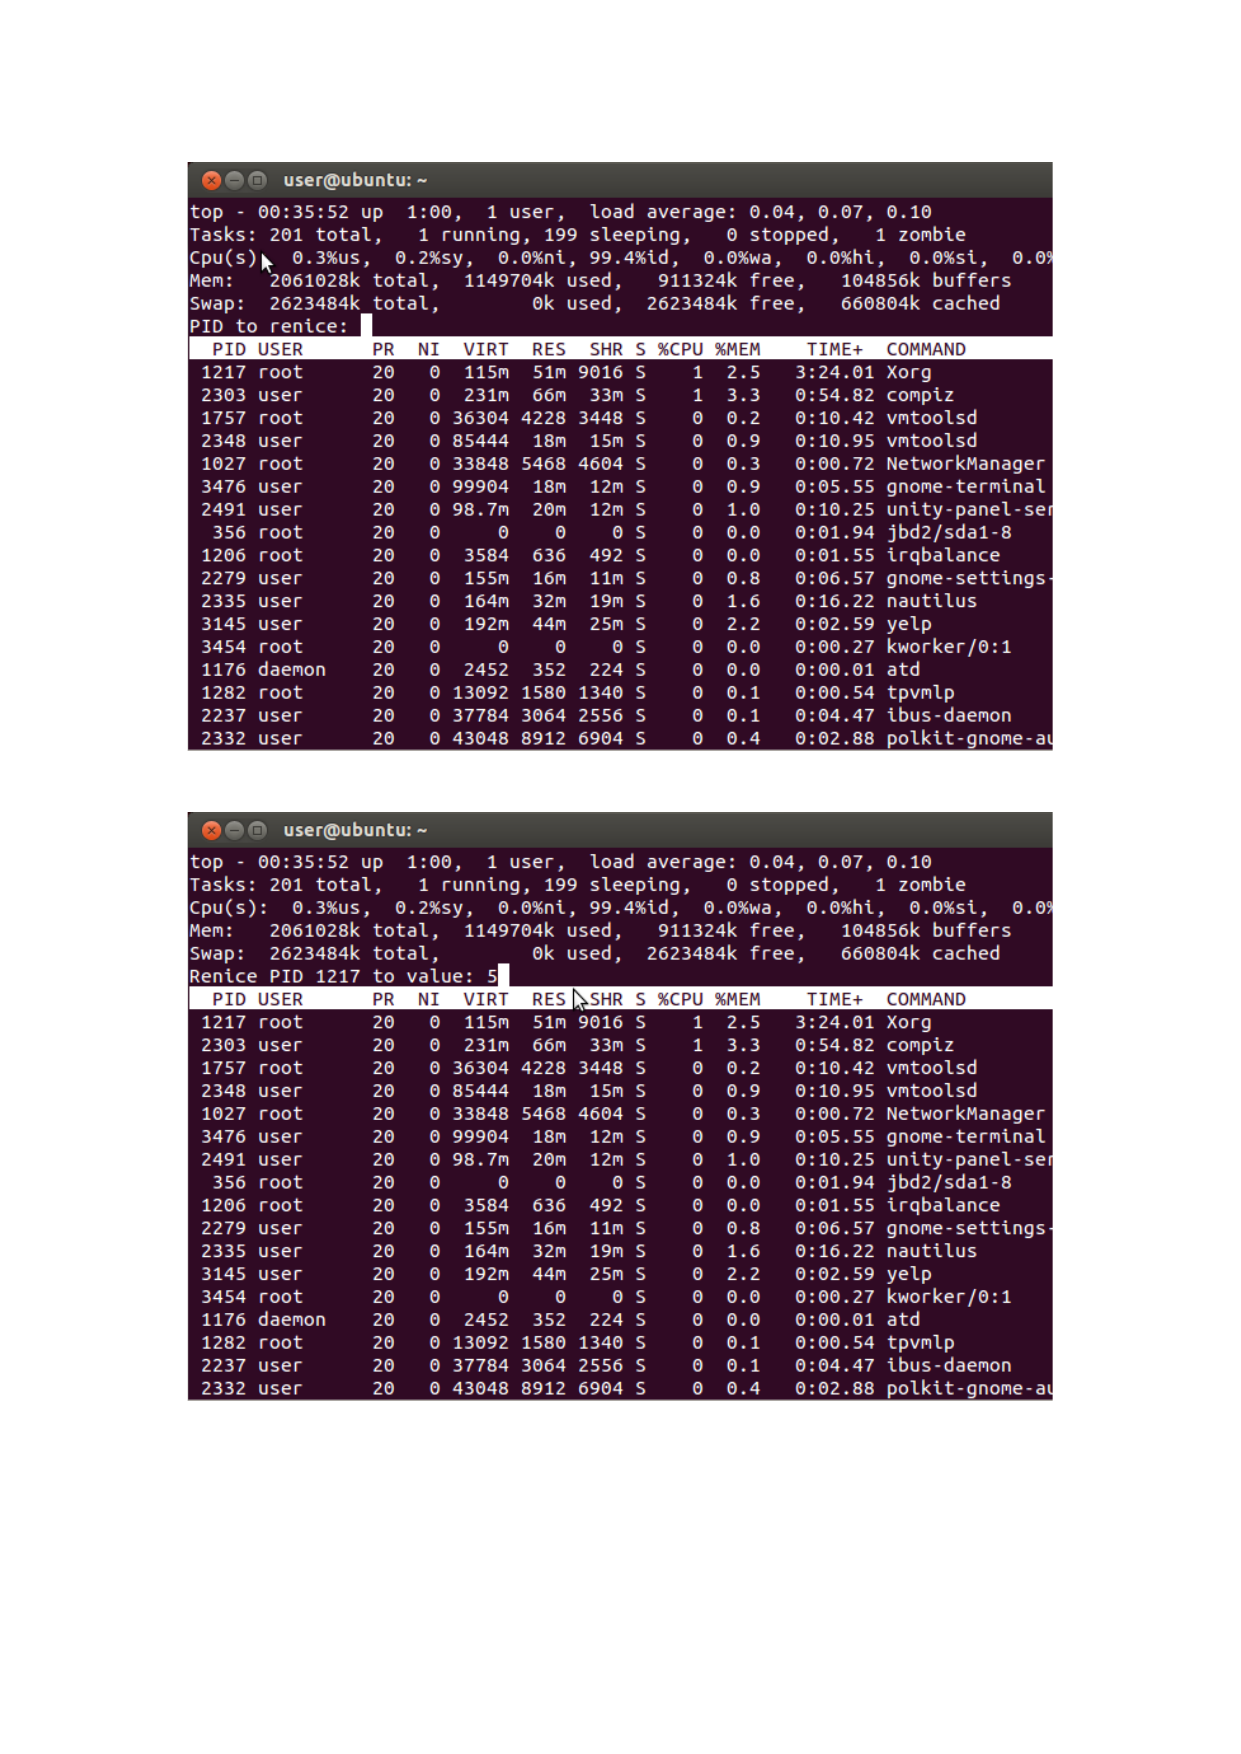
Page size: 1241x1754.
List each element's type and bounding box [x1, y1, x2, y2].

picture [187, 162, 1053, 751]
picture [187, 812, 1053, 1401]
